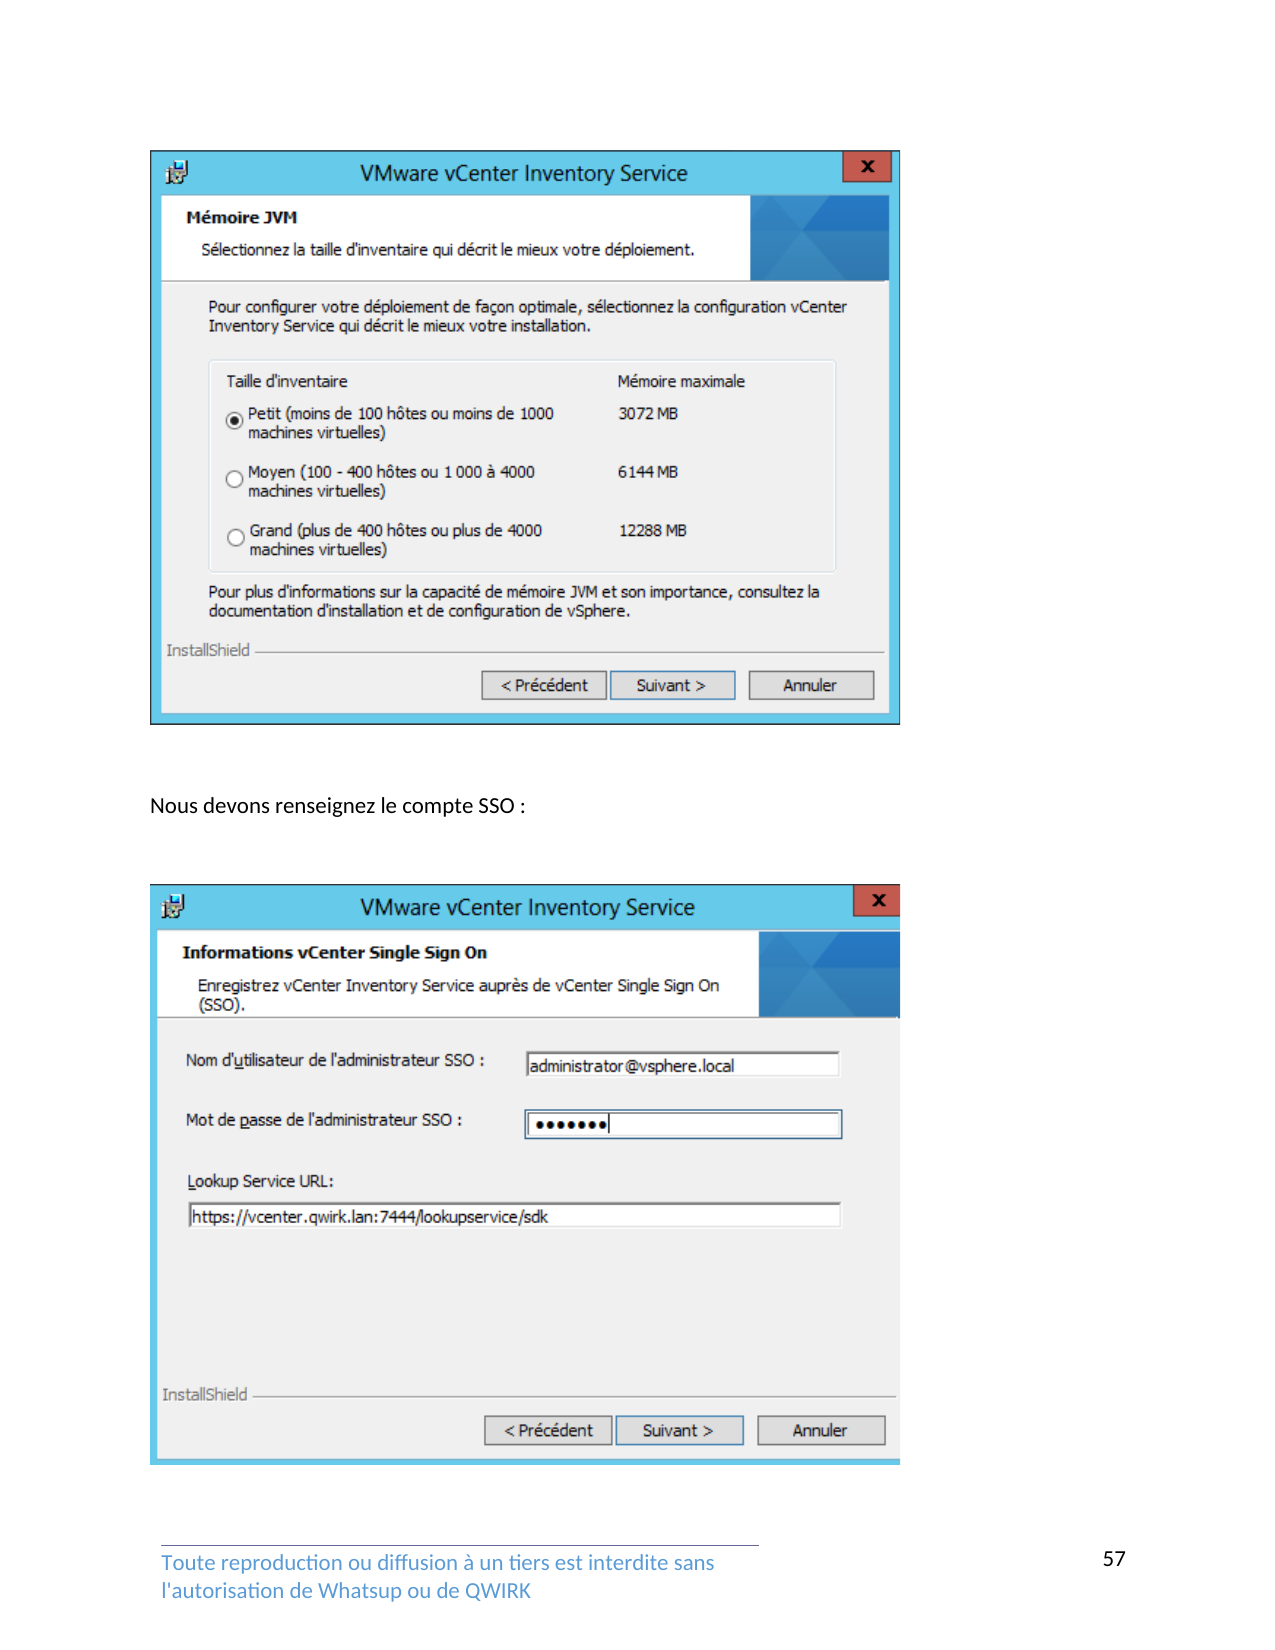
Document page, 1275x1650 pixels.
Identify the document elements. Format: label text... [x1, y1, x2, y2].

picture [150, 150, 901, 725]
picture [150, 884, 901, 1465]
text Nous devons renseignez le compte SSO : [150, 791, 1125, 819]
